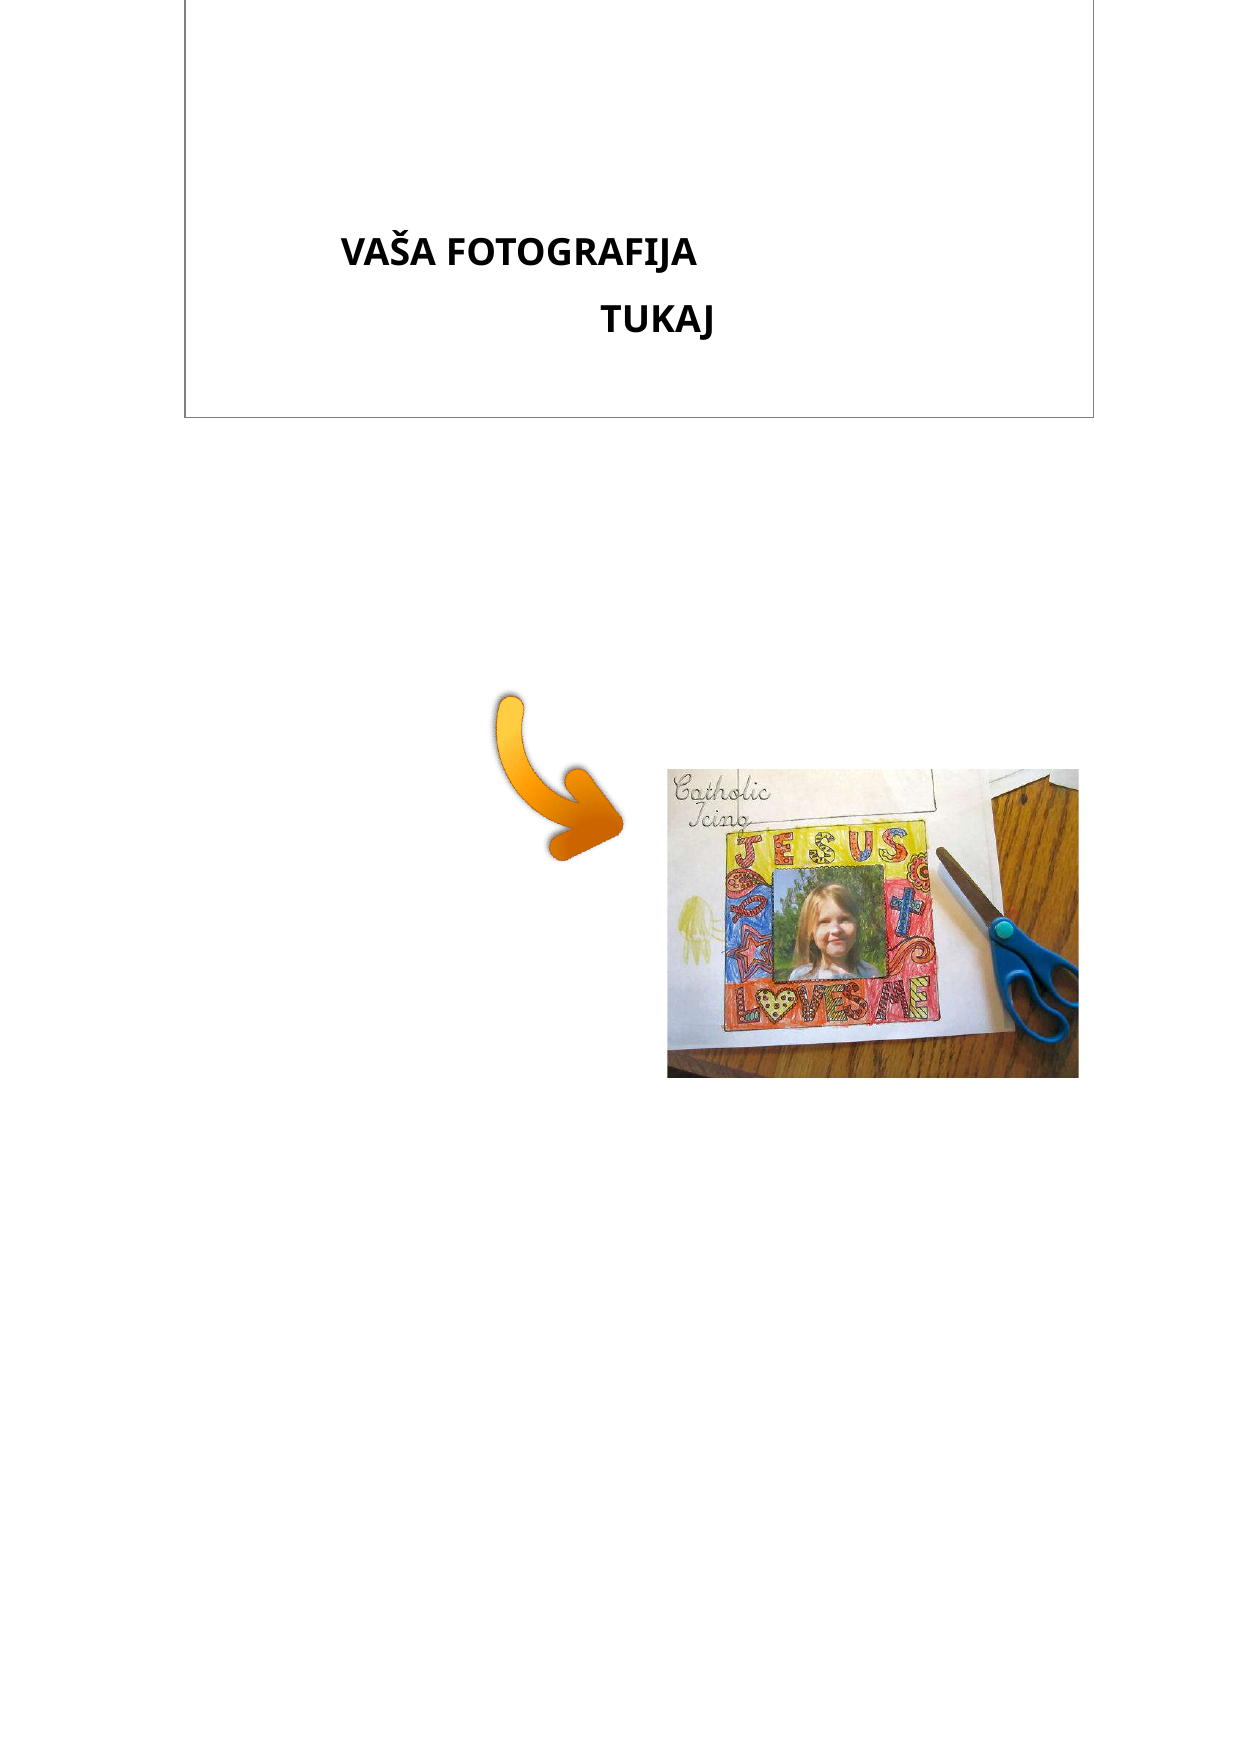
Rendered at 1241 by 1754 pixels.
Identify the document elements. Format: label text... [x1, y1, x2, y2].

text VAŠA FOTOGRAFIJA [150, 225, 1090, 276]
picture [667, 769, 1079, 1078]
picture [452, 677, 659, 885]
text TUKAJ [150, 293, 1090, 344]
